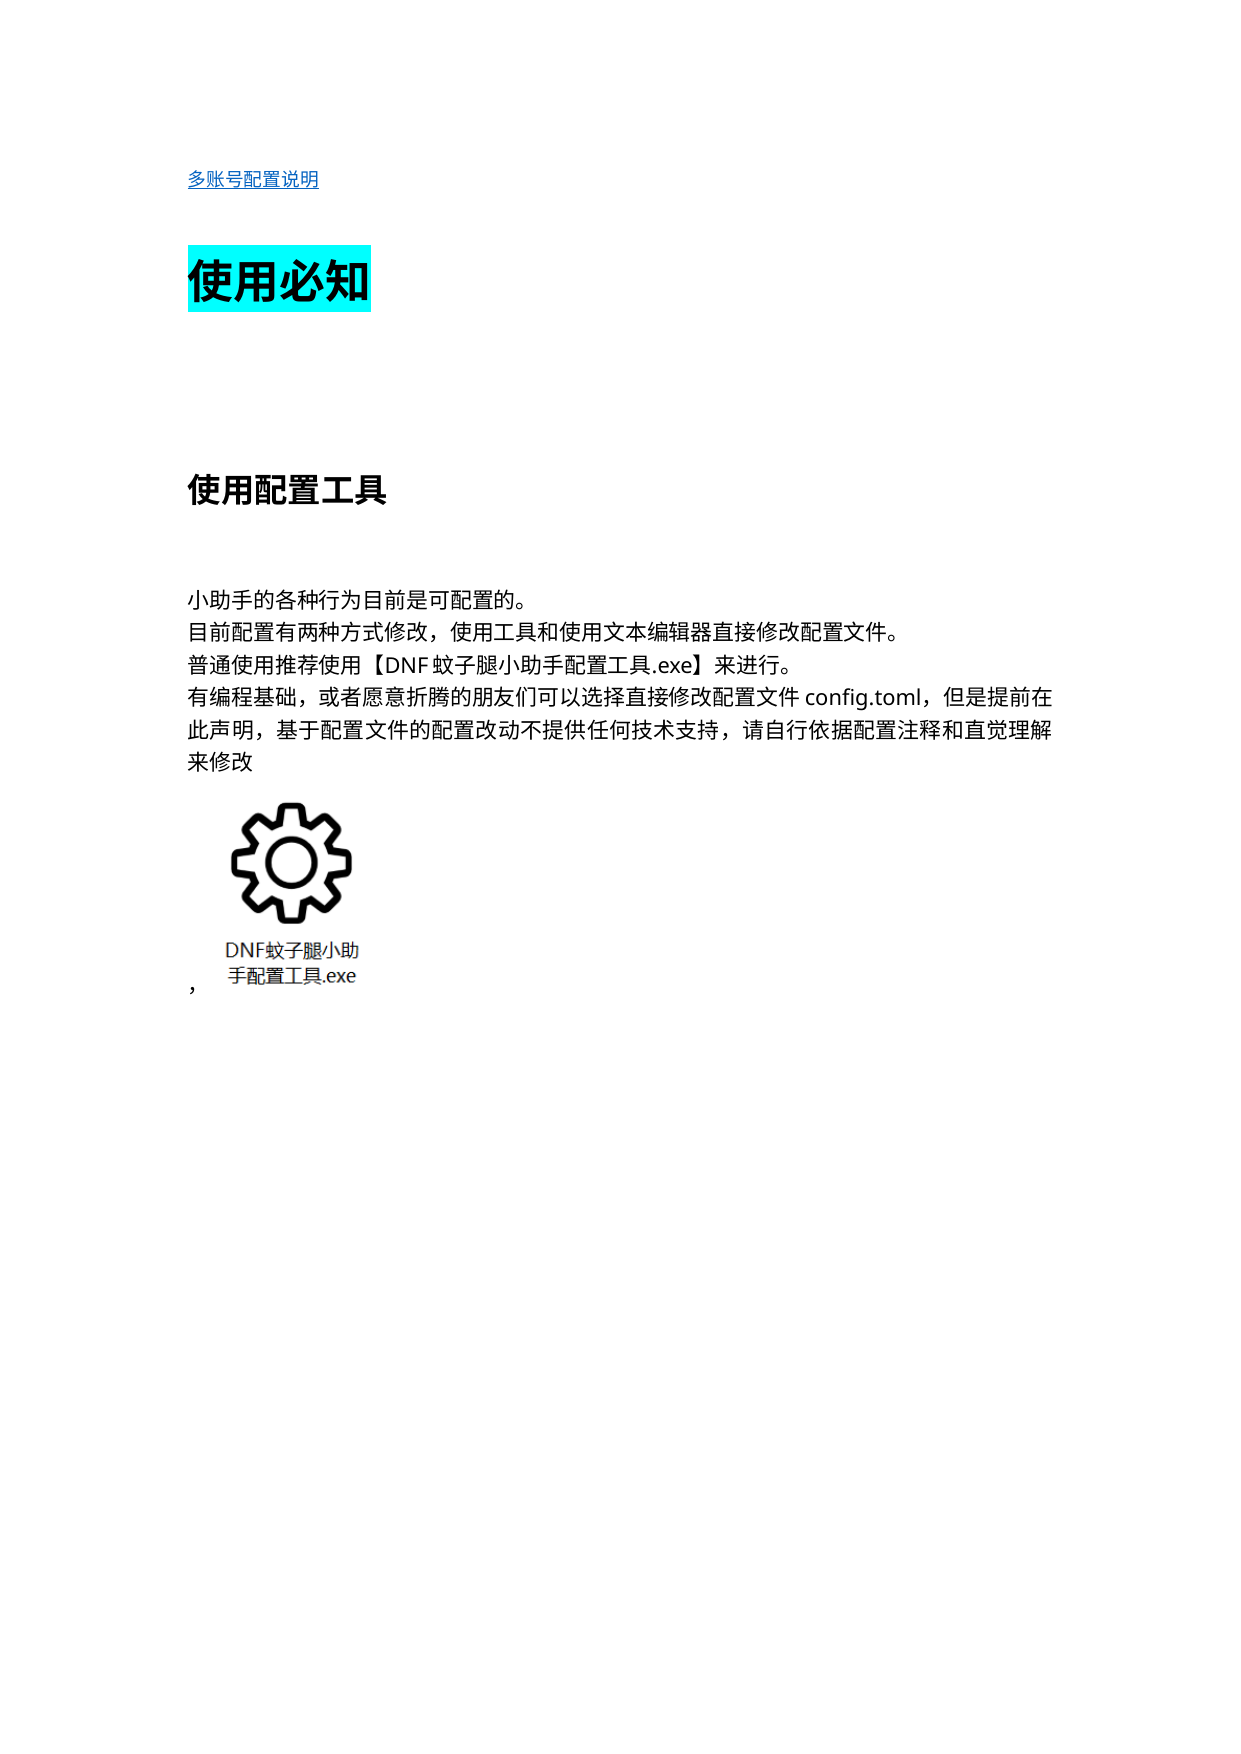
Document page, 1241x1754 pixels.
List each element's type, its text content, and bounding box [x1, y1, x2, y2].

text 普通使用推荐使用【DNF蚊子腿小助手配置工具.exe】来进行。 [187, 647, 1053, 680]
text ， [187, 777, 1053, 1005]
subtitle 使用必知 [187, 230, 1053, 327]
text 目前配置有两种方式修改，使用工具和使用文本编辑器直接修改配置文件。 [187, 615, 1053, 647]
text 有编程基础，或者愿意折腾的朋友们可以选择直接修改配置文件config.toml，但是提前在此声明，基于配置文件的配置改动不提供任何技术支持，请自行依据配置注释和直觉理解来修改 [187, 680, 1053, 777]
picture [209, 783, 374, 993]
text 多账号配置说明 [187, 162, 1053, 194]
subtitle 使用配置工具 [187, 455, 1053, 520]
text 小助手的各种行为目前是可配置的。 [187, 582, 1053, 615]
